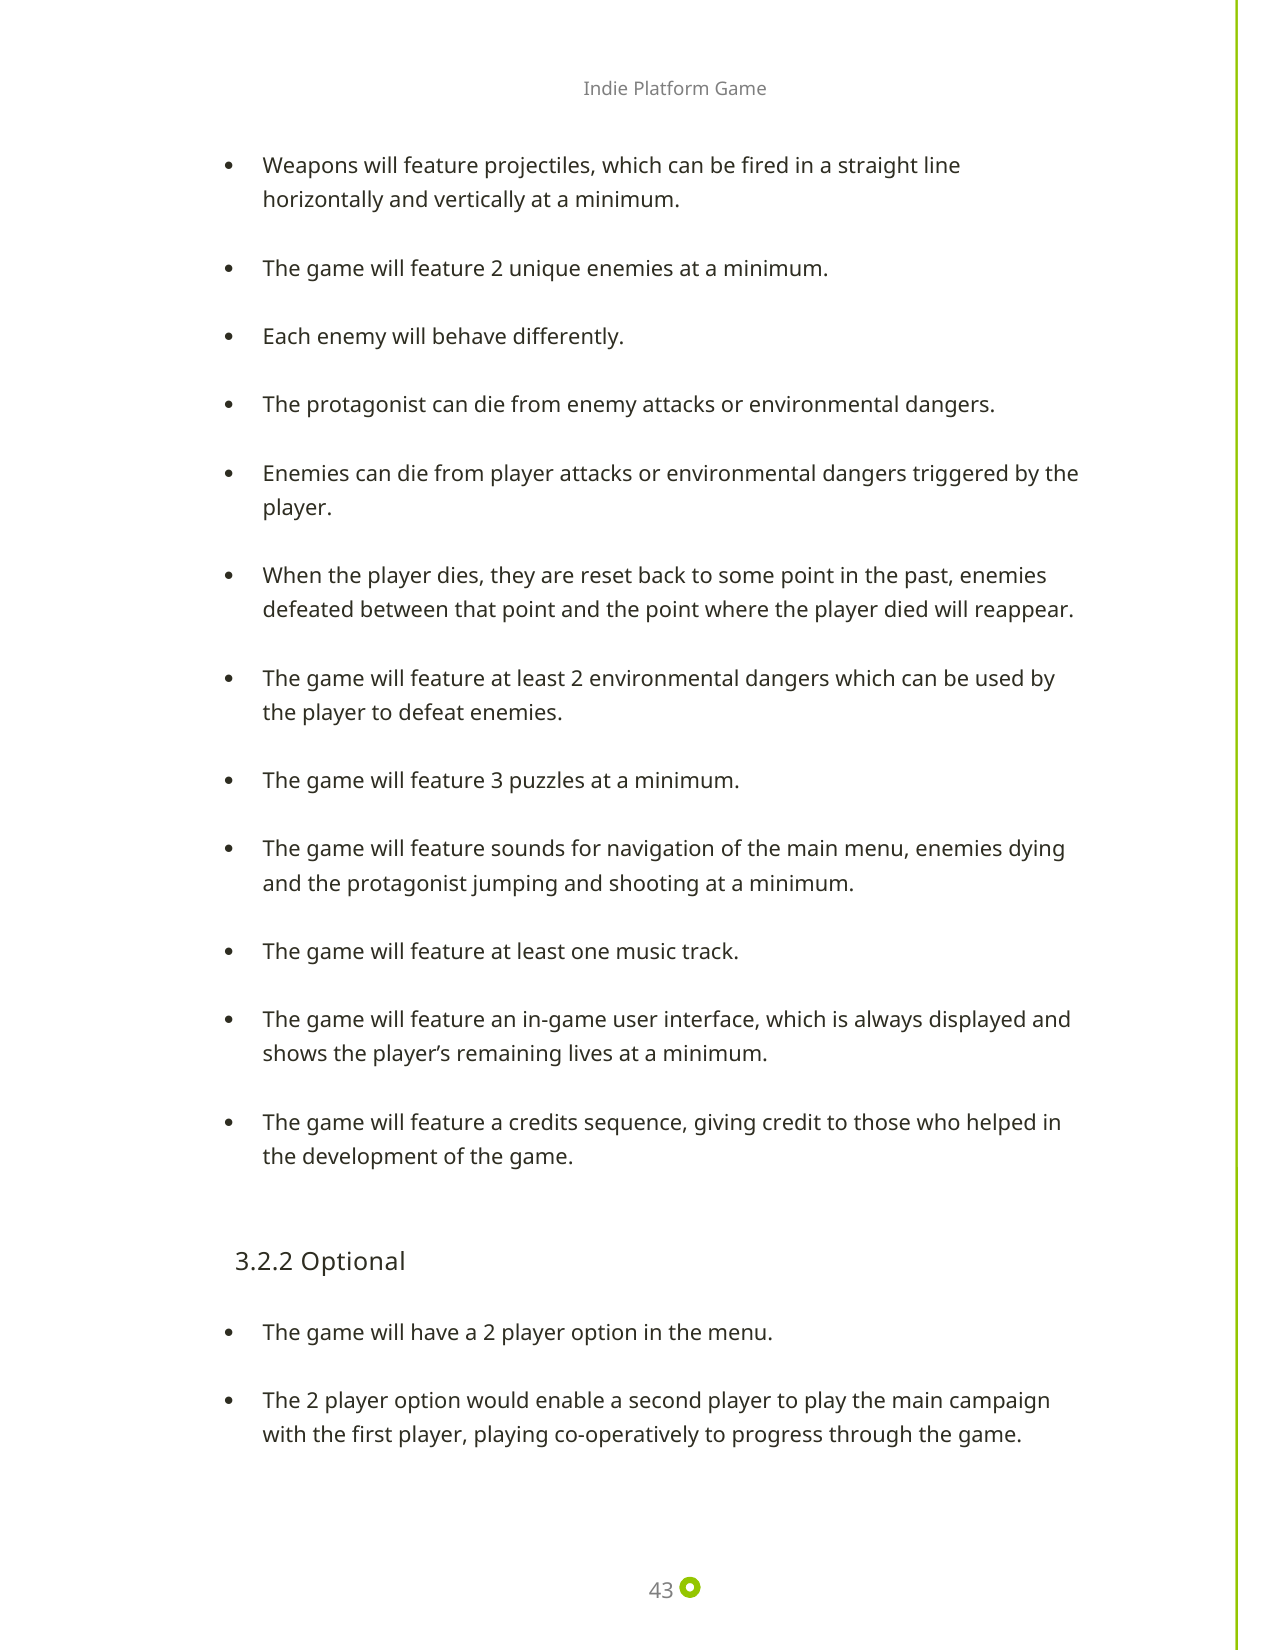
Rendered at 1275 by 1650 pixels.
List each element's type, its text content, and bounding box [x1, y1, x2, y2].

list The game will feature a credits sequence, giving credit to those who helped in the development of the game. [225, 1107, 1087, 1171]
list Each enemy will behave differently. [225, 321, 1087, 351]
list The game will feature sounds for navigation of the main menu, enemies dying and the protagonist jumping and shooting at a minimum. [225, 833, 1087, 897]
list Enemies can die from player attacks or environmental dangers triggered by the player. [225, 457, 1087, 521]
list The protagonist can die from enemy attacks or environmental dangers. [225, 389, 1087, 419]
list The game will feature at least one music track. [225, 936, 1087, 966]
list The game will feature at least 2 environmental dangers which can be used by the player to defeat enemies. [225, 662, 1087, 726]
list When the player dies, they are reset back to some point in the past, enemies defeated between that point and the point where the player died will reappear. [225, 560, 1087, 624]
list The game will feature 3 puzzles at a minimum. [225, 765, 1087, 795]
list The 2 player option would enable a second player to play the main campaign with the first player, playing co-operatively to progress through the game. [225, 1385, 1087, 1449]
subtitle 3.2.2 Optional [235, 1243, 1087, 1277]
list Weapons will feature projectiles, which can be fired in a straight line horizontally and vertically at a minimum. [225, 150, 1087, 214]
list The game will have a 2 player option in the menu. [225, 1317, 1087, 1346]
list The game will feature 2 unique enemies at a minimum. [225, 252, 1087, 282]
list The game will feature an in-game user interface, which is always displayed and shows the player’s remaining lives at a minimum. [225, 1004, 1087, 1068]
